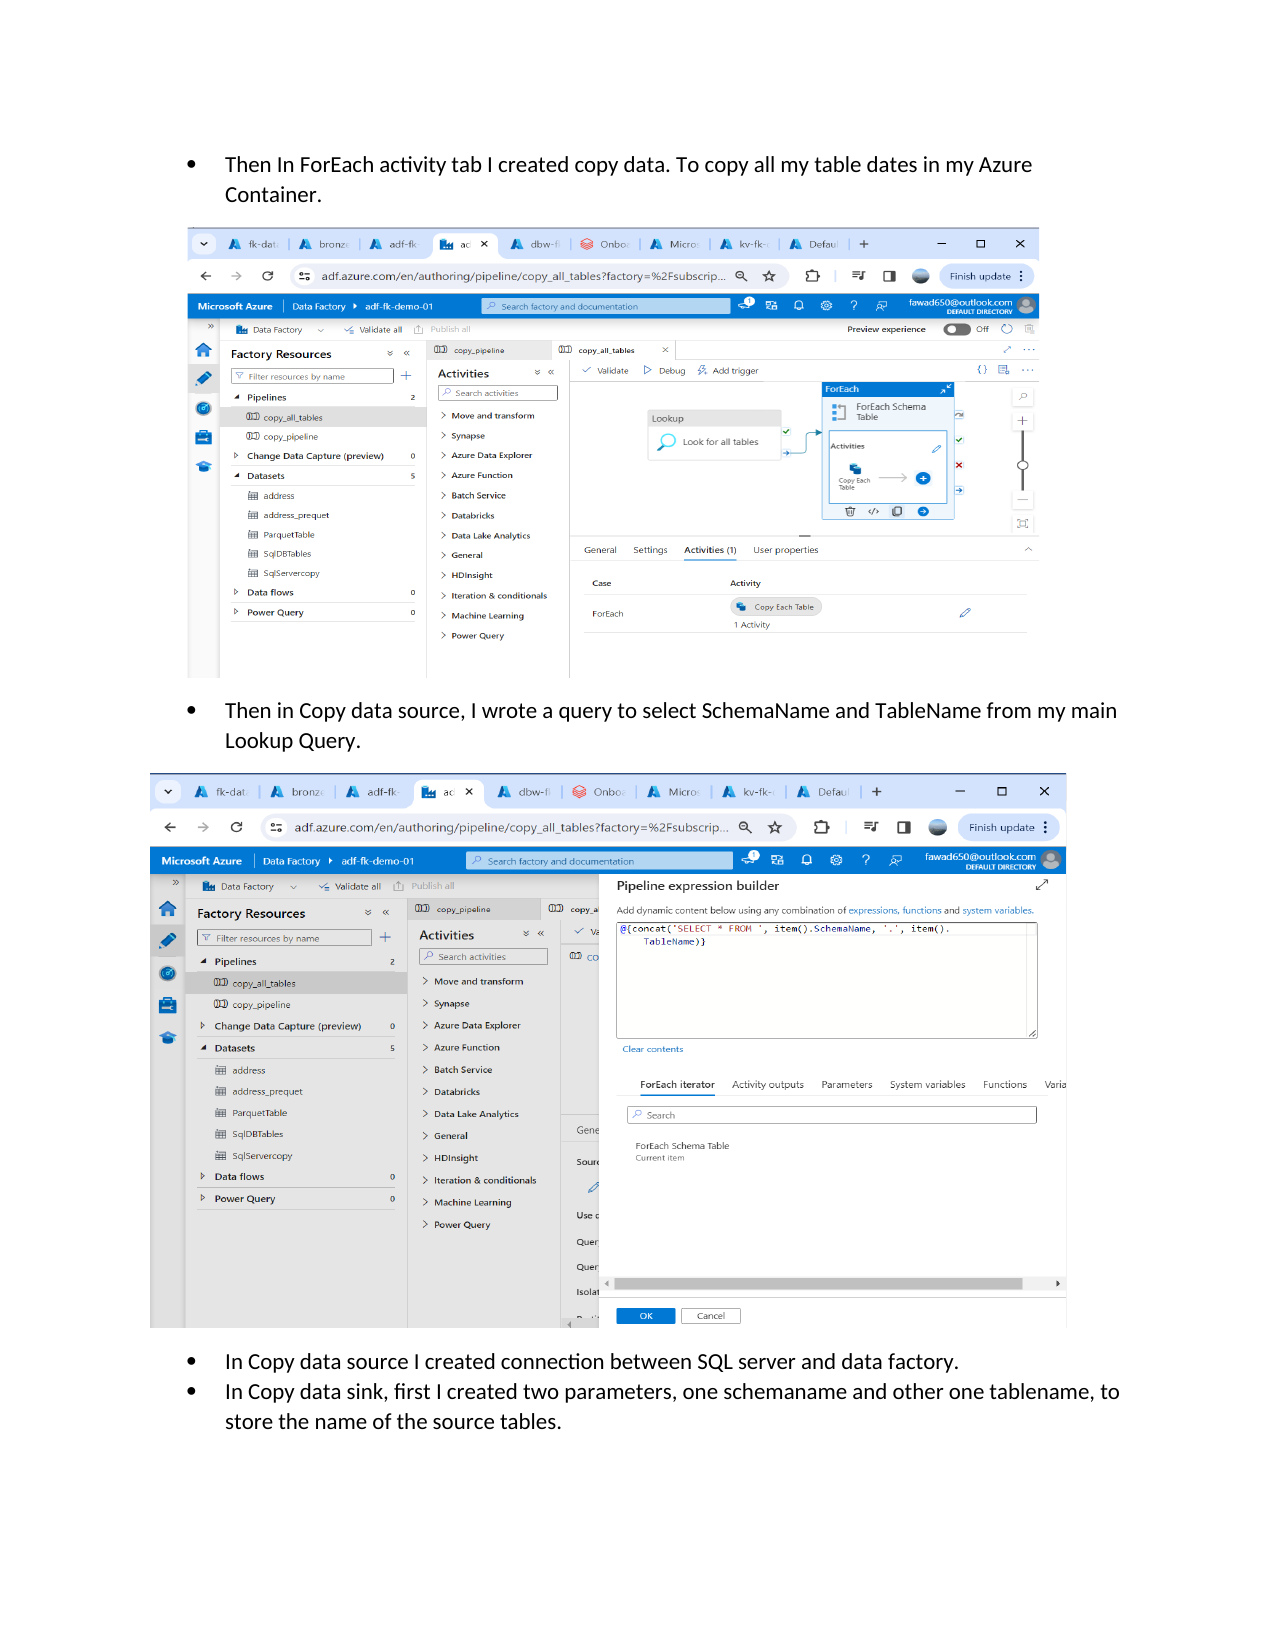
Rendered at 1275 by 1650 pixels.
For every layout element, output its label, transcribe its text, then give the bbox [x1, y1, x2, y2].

picture [187, 227, 1040, 678]
list In Copy data sink, first I created two parameters, one schemaname and other one tablename, to store the name of the source tables. [187, 1377, 1125, 1435]
list Then in Copy data source, I wrote a query to select SchemaName and TableName from my main Lookup Query. [187, 696, 1125, 754]
picture [150, 773, 1067, 1328]
list In Copy data source I created connection between SQL server and data factory. [187, 1347, 1125, 1375]
list Then In ForEach activity tab I created copy data. To copy all my table dates in my Azure Container. [187, 150, 1125, 208]
